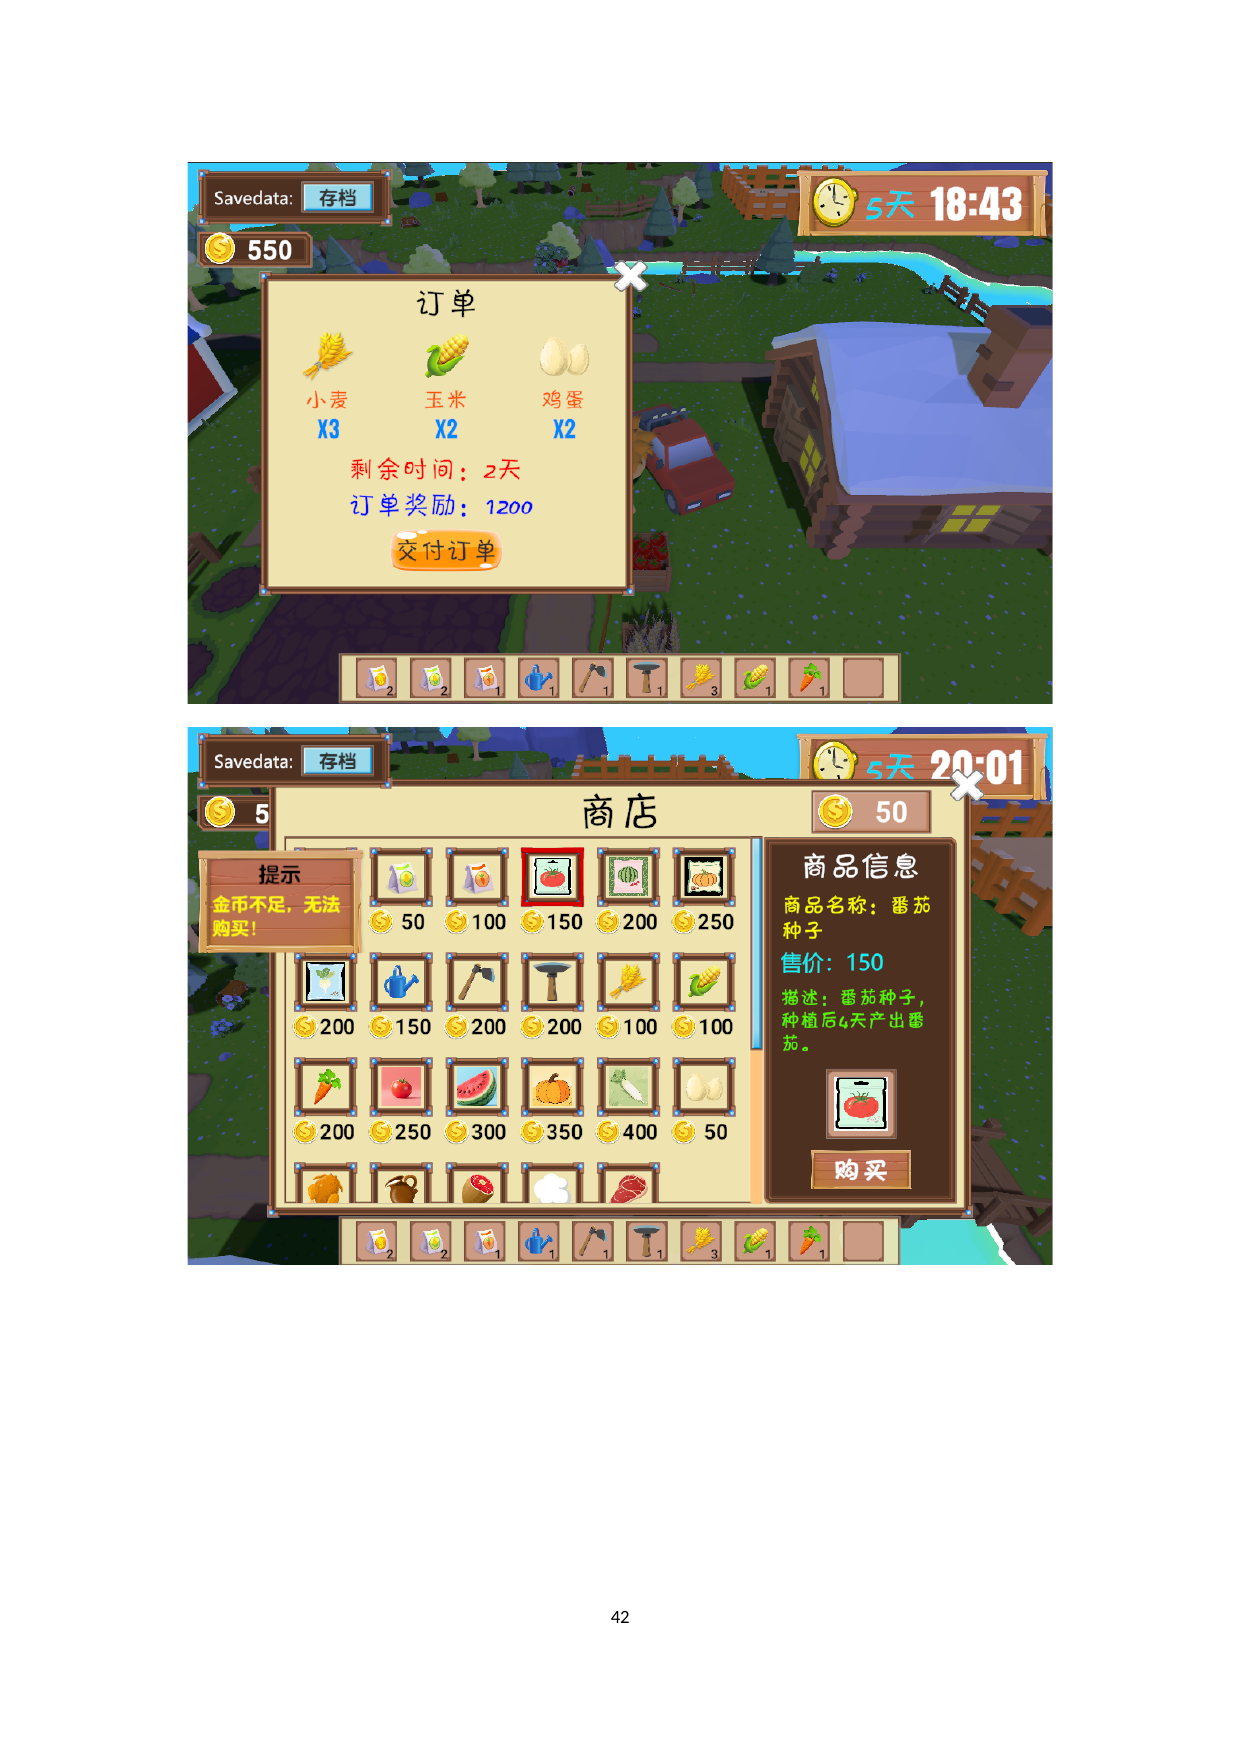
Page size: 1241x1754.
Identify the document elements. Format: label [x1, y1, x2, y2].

picture [187, 162, 1053, 704]
picture [187, 727, 1053, 1265]
